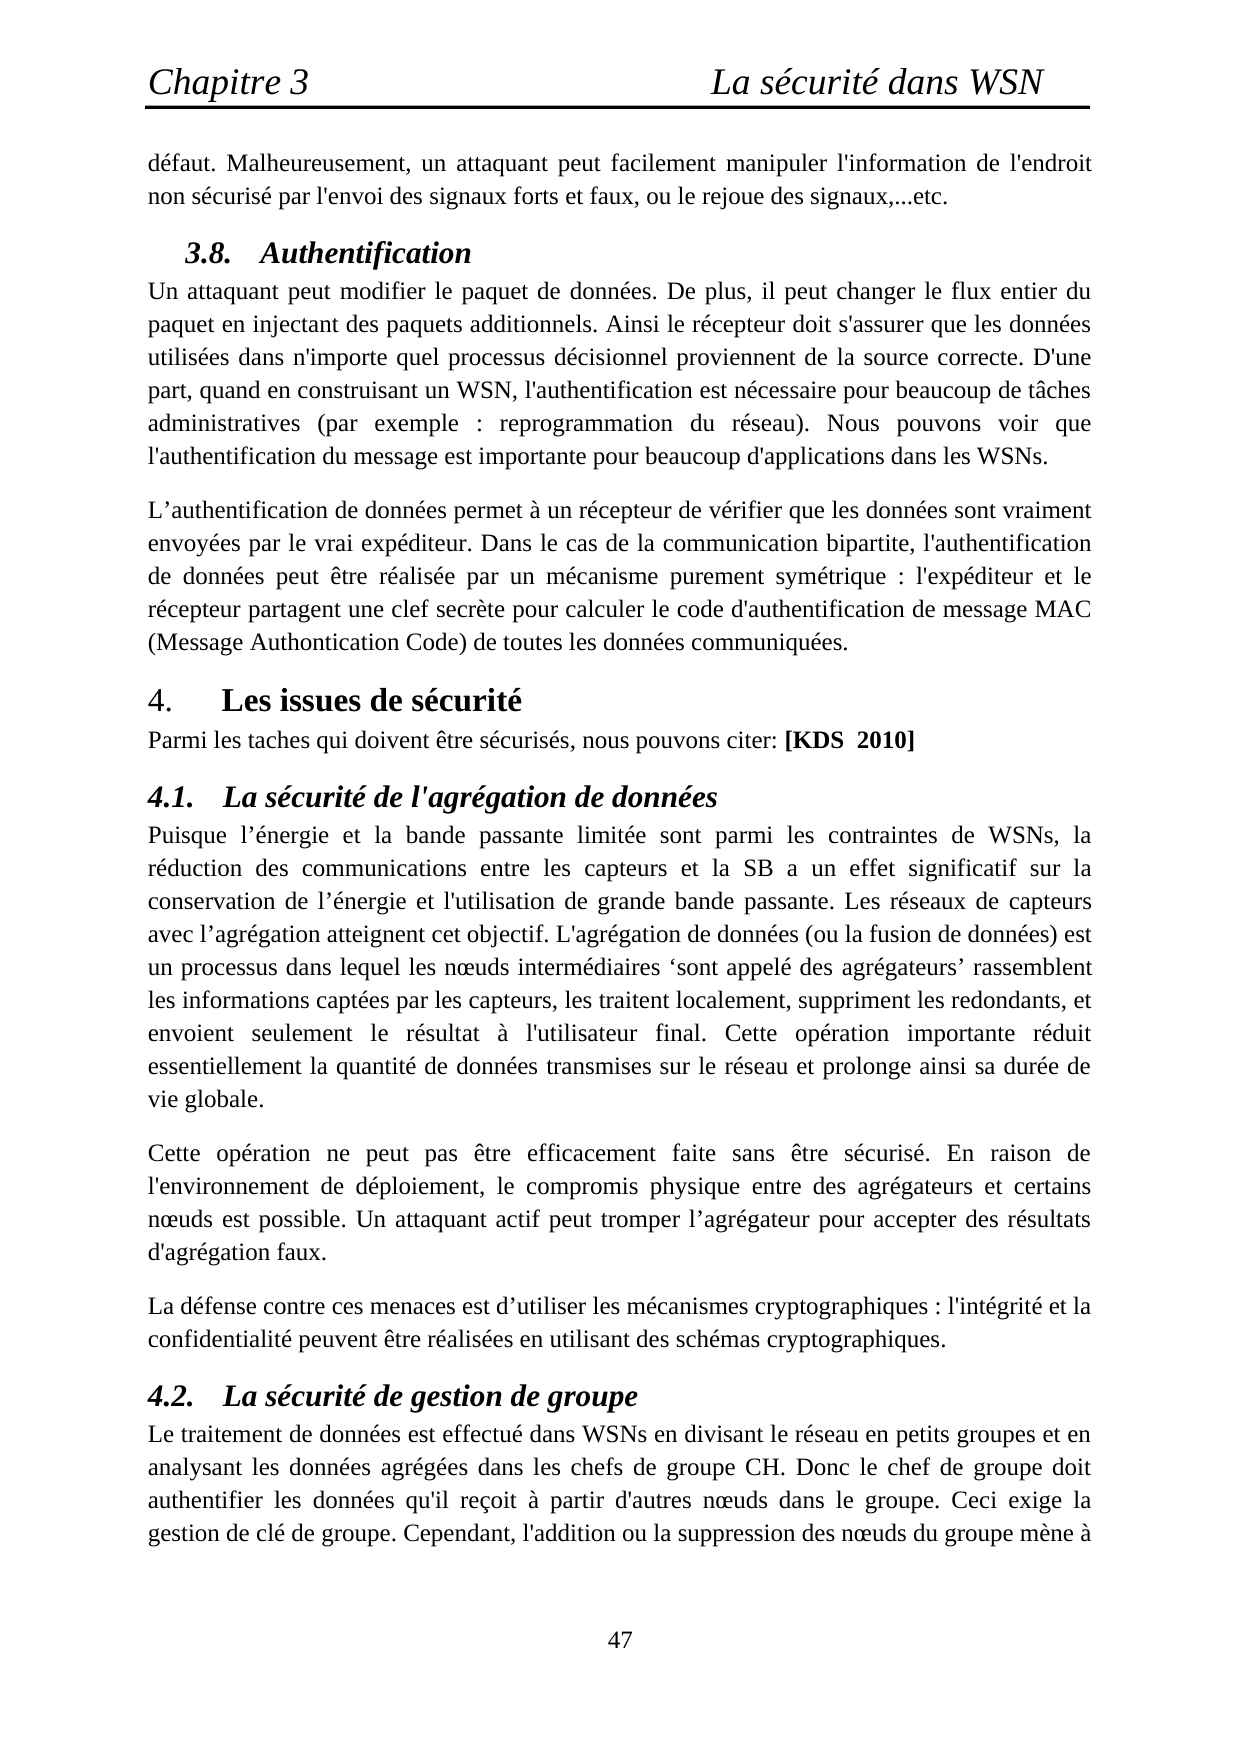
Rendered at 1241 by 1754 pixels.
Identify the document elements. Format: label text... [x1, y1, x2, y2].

text Puisque l’énergie et la bande passante limitée sont parmi les contraintes de WSNs, la réduction des communications entre les capteurs et la SB a un effet significatif sur la conservation de l’énergie et l'utilisation de grande bande passante. Les réseaux de capteurs avec l’agrégation atteignent cet objectif. L'agrégation de données (ou la fusion de données) est un processus dans lequel les nœuds intermédiaires ‘sont appelé des agrégateurs’ rassemblent les informations captées par les capteurs, les traitent localement, suppriment les redondants, et envoient seulement le résultat à l'utilisateur final. Cette opération importante réduit essentiellement la quantité de données transmises sur le réseau et prolonge ainsi sa durée de vie globale. [148, 820, 1092, 1113]
text L’authentification de données permet à un récepteur de vérifier que les données sont vraiment envoyées par le vrai expéditeur. Dans le cas de la communication bipartite, l'authentification de données peut être réalisée par un mécanisme purement symétrique : l'expéditeur et le récepteur partagent une clef secrète pour calculer le code d'authentification de message MAC (Message Authontication Code) de toutes les données communiquées. [148, 495, 1092, 656]
text Parmi les taches qui doivent être sécurisés, nous pouvons citer: [KDS 2010] [148, 725, 1092, 753]
text La défense contre ces menaces est d’utiliser les mécanismes cryptographiques : l'intégrité et la confidentialité peuvent être réalisées en utilisant des schémas cryptographiques. [148, 1291, 1092, 1353]
text Cette opération ne peut pas être efficacement faite sans être sécurisé. En raison de l'environnement de déploiement, le compromis physique entre des agrégateurs et certains nœuds est possible. Un attaquant actif peut tromper l’agrégateur pour accepter des résultats d'agrégation faux. [148, 1138, 1092, 1266]
subtitle La sécurité de gestion de groupe [148, 1378, 1092, 1414]
text Un attaquant peut modifier le paquet de données. De plus, il peut changer le flux entier du paquet en injectant des paquets additionnels. Ainsi le récepteur doit s'assurer que les données utilisées dans n'importe quel processus décisionnel proviennent de la source correcte. D'une part, quand en construisant un WSN, l'authentification est nécessaire pour beaucoup de tâches administratives (par exemple : reprogrammation du réseau). Nous pouvons voir que l'authentification du message est importante pour beaucoup d'applications dans les WSNs. [148, 276, 1092, 470]
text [148, 148, 1092, 209]
subtitle Authentification [185, 234, 1092, 271]
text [148, 1419, 1092, 1547]
subtitle Les issues de sécurité [148, 681, 1092, 719]
subtitle La sécurité de l'agrégation de données [148, 779, 1092, 814]
